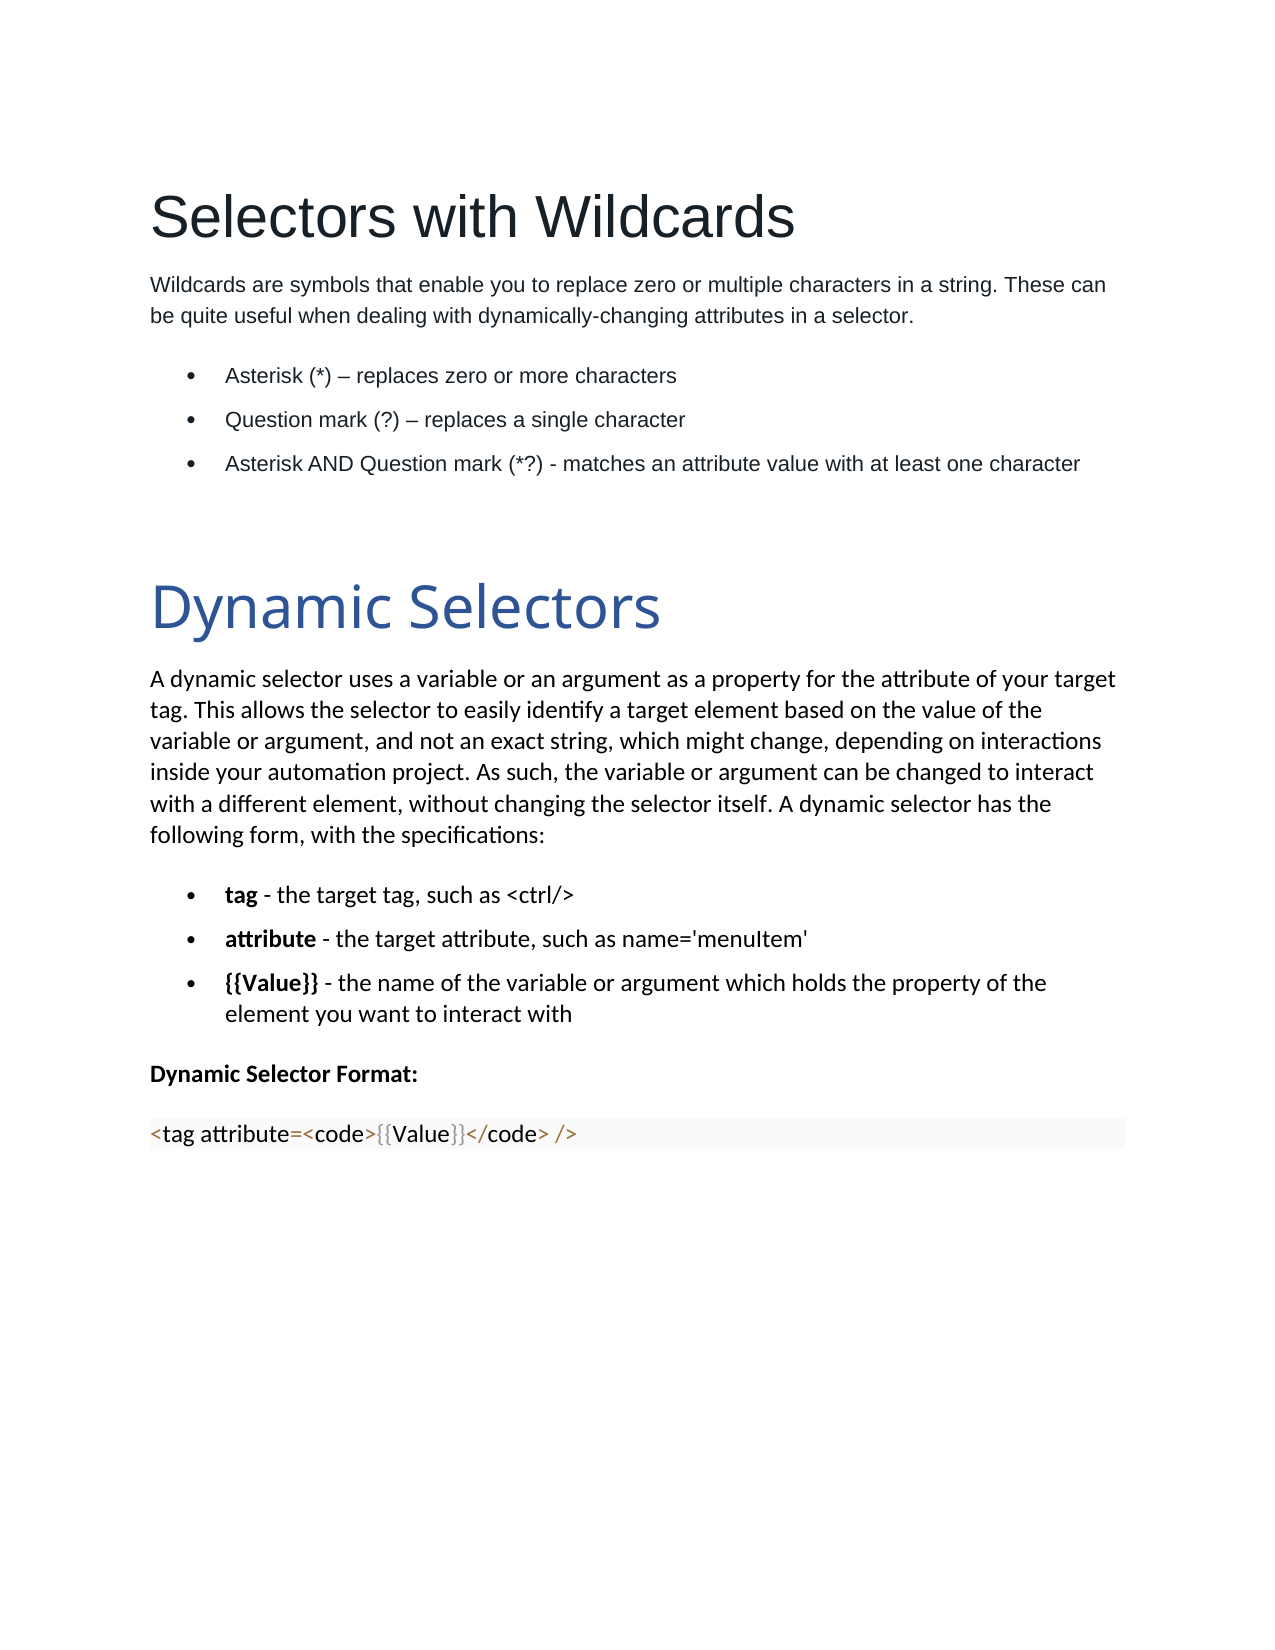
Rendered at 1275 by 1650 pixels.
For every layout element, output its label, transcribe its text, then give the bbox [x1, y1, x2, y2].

list attribute - the target attribute, such as name='menuItem' [187, 922, 1125, 954]
text A dynamic selector uses a variable or an argument as a property for the attribute of your target tag. This allows the selector to easily identify a target element based on the value of the variable or argument, and not an exact string, which might change, depending on interactions inside your automation project. As such, the variable or argument can be changed to interact with a different element, without changing the selector itself. A dynamic selector has the following form, with the specifications: [150, 662, 1125, 849]
list Question mark (?) – replaces a single character [187, 401, 1125, 432]
text Wildcards are symbols that enable you to replace zero or multiple characters in a string. These can be quite useful when dealing with dynamically-changing attributes in a selector. [150, 266, 1125, 328]
subtitle Dynamic Selectors [150, 546, 1125, 646]
subtitle Selectors with Wildcards [150, 150, 1125, 250]
list {{Value}} - the name of the variable or argument which holds the property of the element you want to interact with [187, 966, 1125, 1029]
list Asterisk (*) – replaces zero or more characters [187, 357, 1125, 388]
text <tag attribute=<code>{{Value}}</code> /> [150, 1118, 1125, 1149]
list tag - the target tag, such as <ctrl/> [187, 879, 1125, 910]
text Dynamic Selector Format: [150, 1058, 1125, 1089]
list Asterisk AND Question mark (*?) - matches an attribute value with at least one character [187, 445, 1125, 476]
